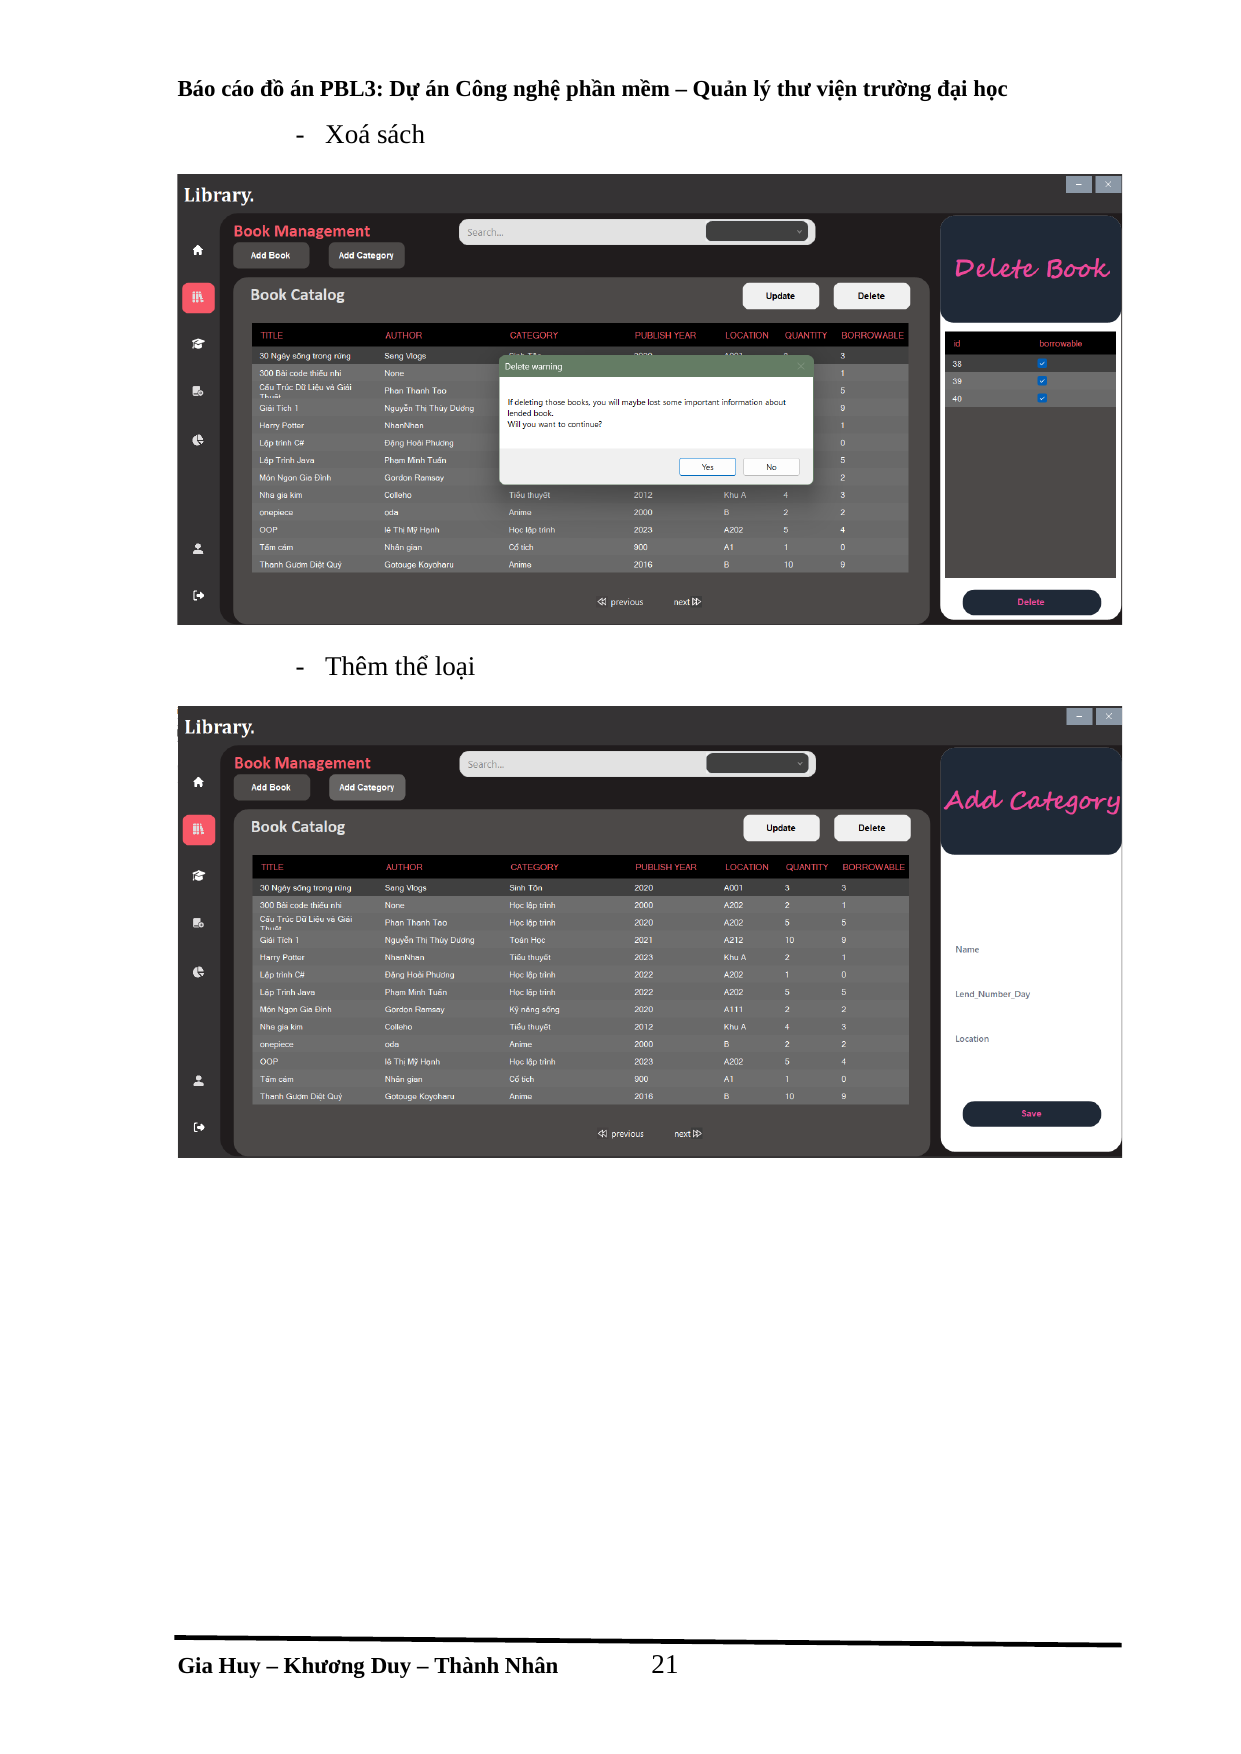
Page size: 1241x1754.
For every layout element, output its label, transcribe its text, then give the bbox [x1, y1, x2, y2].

list Xoá sách [295, 118, 1122, 149]
list Thêm thể loại [295, 650, 1122, 681]
picture [177, 706, 1123, 1158]
picture [177, 174, 1123, 625]
